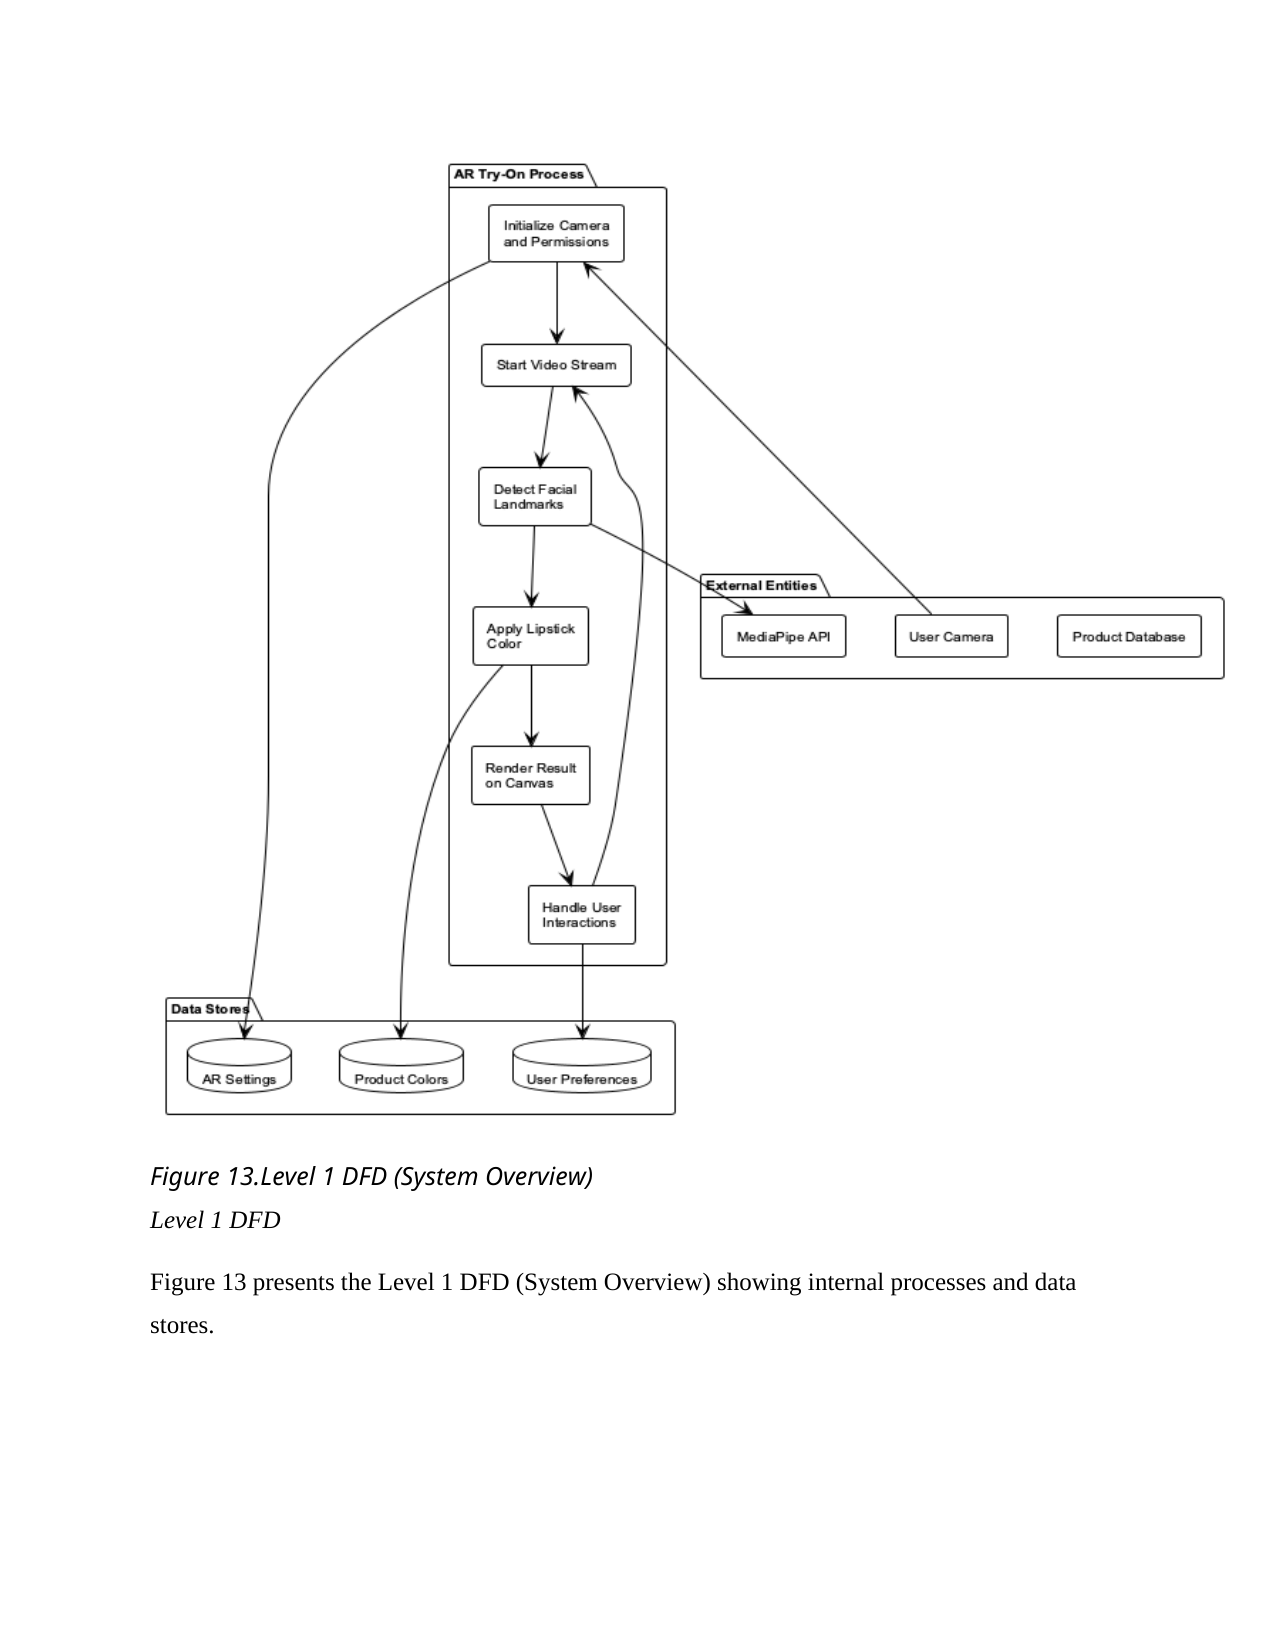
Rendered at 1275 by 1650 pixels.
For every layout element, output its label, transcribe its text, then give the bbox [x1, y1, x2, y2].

picture [150, 150, 1232, 1122]
text Level 1 DFD [150, 1206, 1125, 1234]
text Figure 13 presents the Level 1 DFD (System Overview) showing internal processes and data stores. [150, 1267, 1125, 1339]
